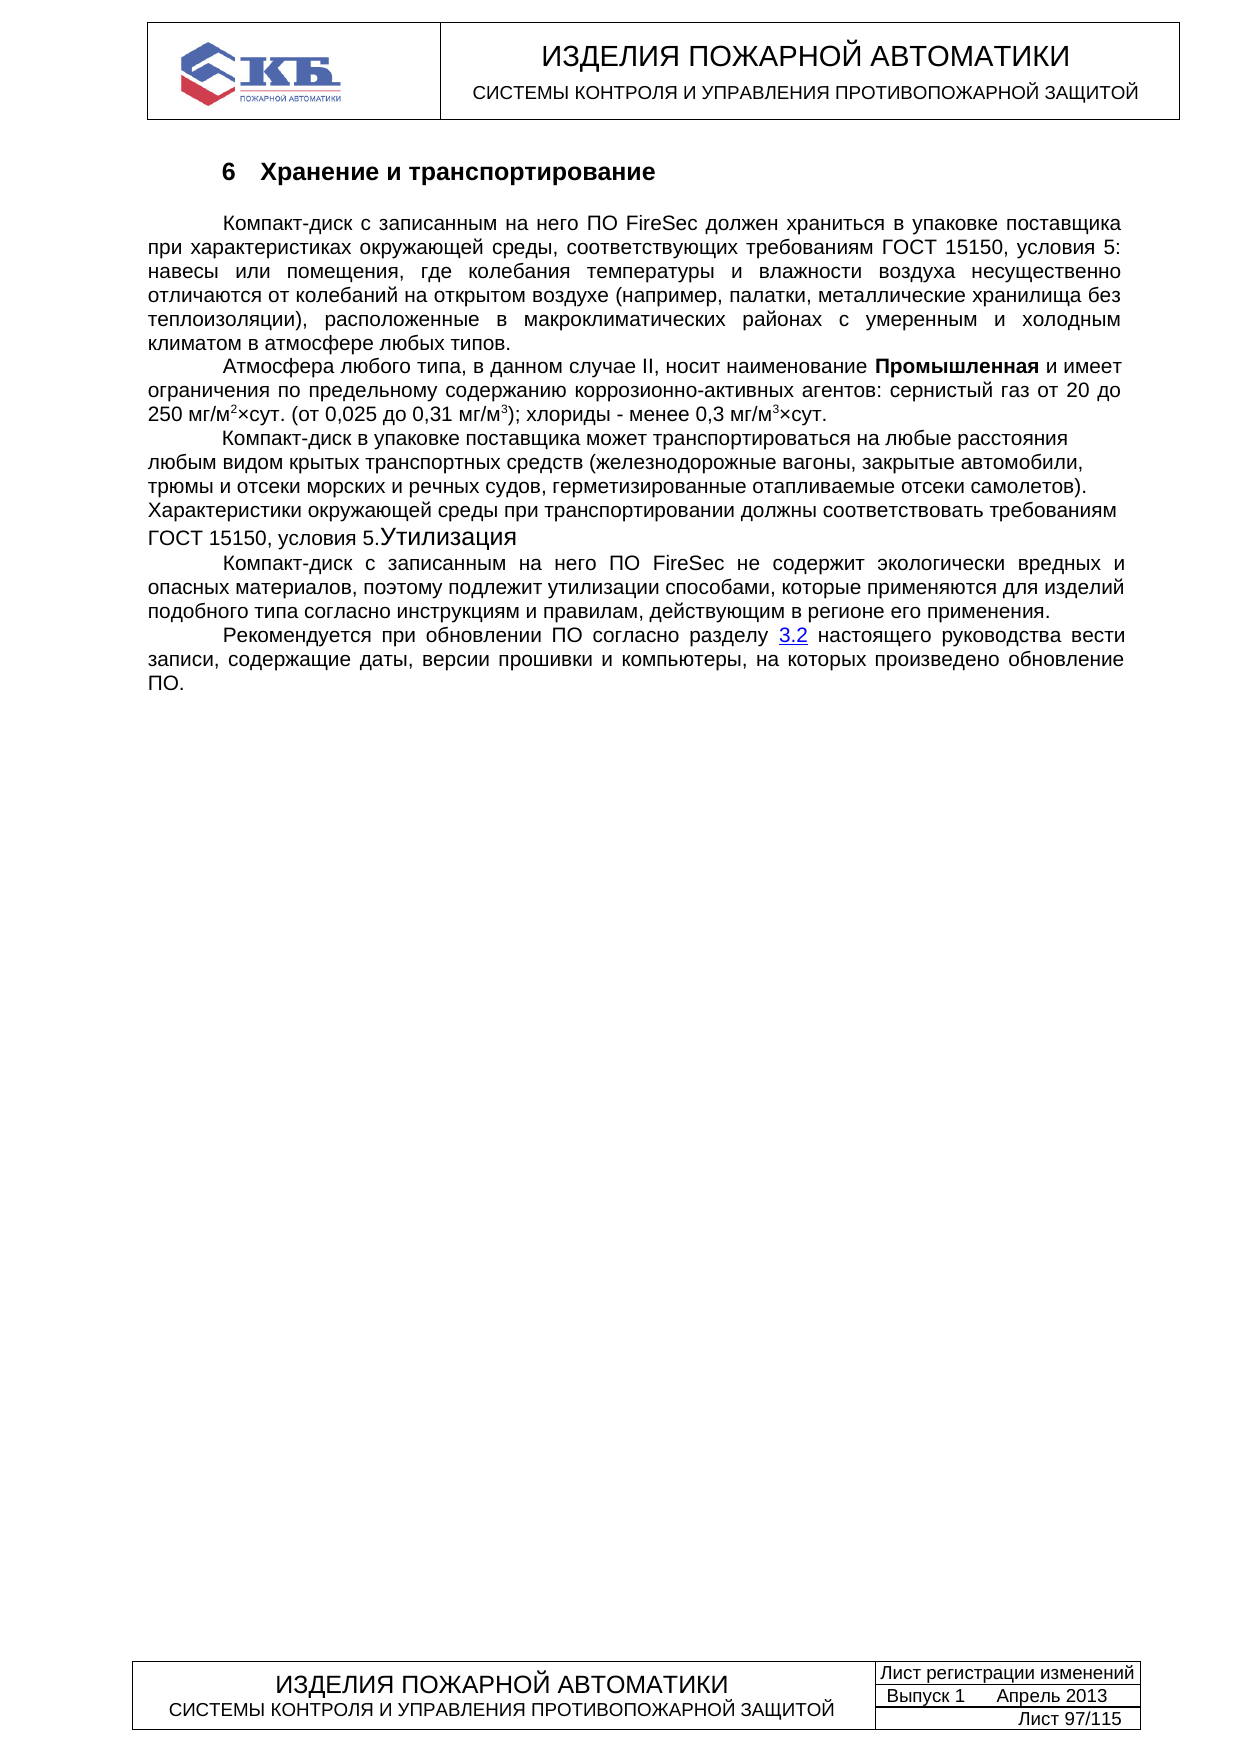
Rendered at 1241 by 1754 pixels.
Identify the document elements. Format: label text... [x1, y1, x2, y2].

list Рекомендуется при обновлении ПО согласно разделу 3.2 настоящего руководства вести записи, содержащие даты, версии прошивки и компьютеры, на которых произведено обновление ПО. [148, 623, 1126, 694]
picture [177, 34, 354, 115]
text Компакт-диск с записанным на него ПО FireSec должен храниться в упаковке поставщика при характеристиках окружающей среды, соответствующих требованиям ГОСТ 15150, условия 5: навесы или помещения, где колебания температуры и влажности воздуха несущественно отличаются от колебаний на открытом воздухе (например, палатки, металлические хранилища без теплоизоляции), расположенные в макроклиматических районах с умеренным и холодным климатом в атмосфере любых типов. [148, 211, 1122, 354]
text Атмосфера любого типа, в данном случае II, носит наименование Промышленная и имеет ограничения по предельному содержанию коррозионно-активных агентов: сернистый газ от 20 до 250 мг/м2×сут. (от 0,025 до 0,31 мг/м3); хлориды - менее 0,3 мг/м3×сут. [148, 354, 1122, 426]
subtitle Хранение и транспортирование [148, 157, 1122, 186]
text Компакт-диск в упаковке поставщика может транспортироваться на любые расстояния любым видом крытых транспортных средств (железнодорожные вагоны, закрытые автомобили, трюмы и отсеки морских и речных судов, герметизированные отапливаемые отсеки самолетов). Характеристики окружающей среды при транспортировании должны соответствовать требованиям ГОСТ 15150, условия 5.Утилизация [148, 426, 1122, 551]
list Компакт-диск с записанным на него ПО FireSec не содержит экологически вредных и опасных материалов, поэтому подлежит утилизации способами, которые применяются для изделий подобного типа согласно инструкциям и правилам, действующим в регионе его применения. [148, 551, 1126, 623]
